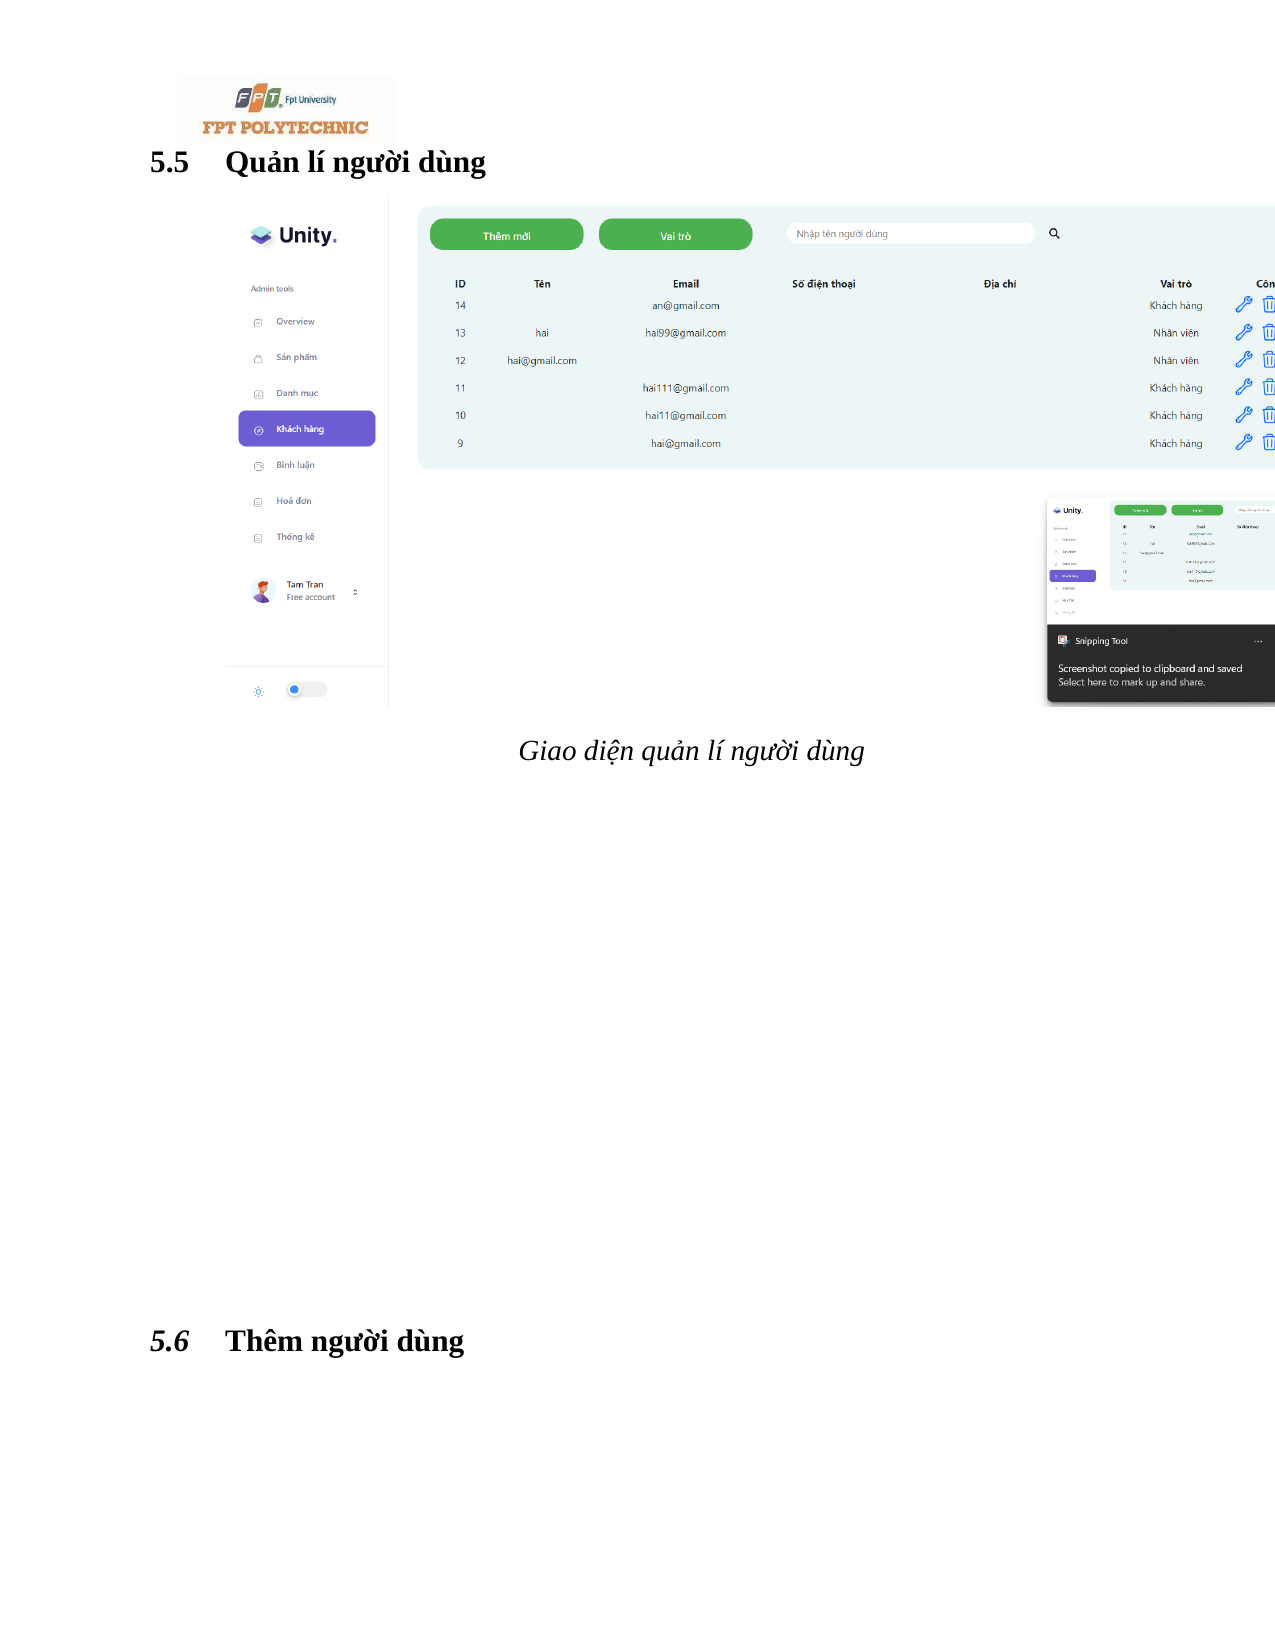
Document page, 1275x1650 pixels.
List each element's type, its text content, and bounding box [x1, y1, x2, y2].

subtitle Thêm người dùng [150, 1322, 1198, 1358]
picture [177, 75, 395, 144]
text Giao diện quản lí người dùng [187, 733, 1198, 767]
picture [225, 194, 1275, 707]
